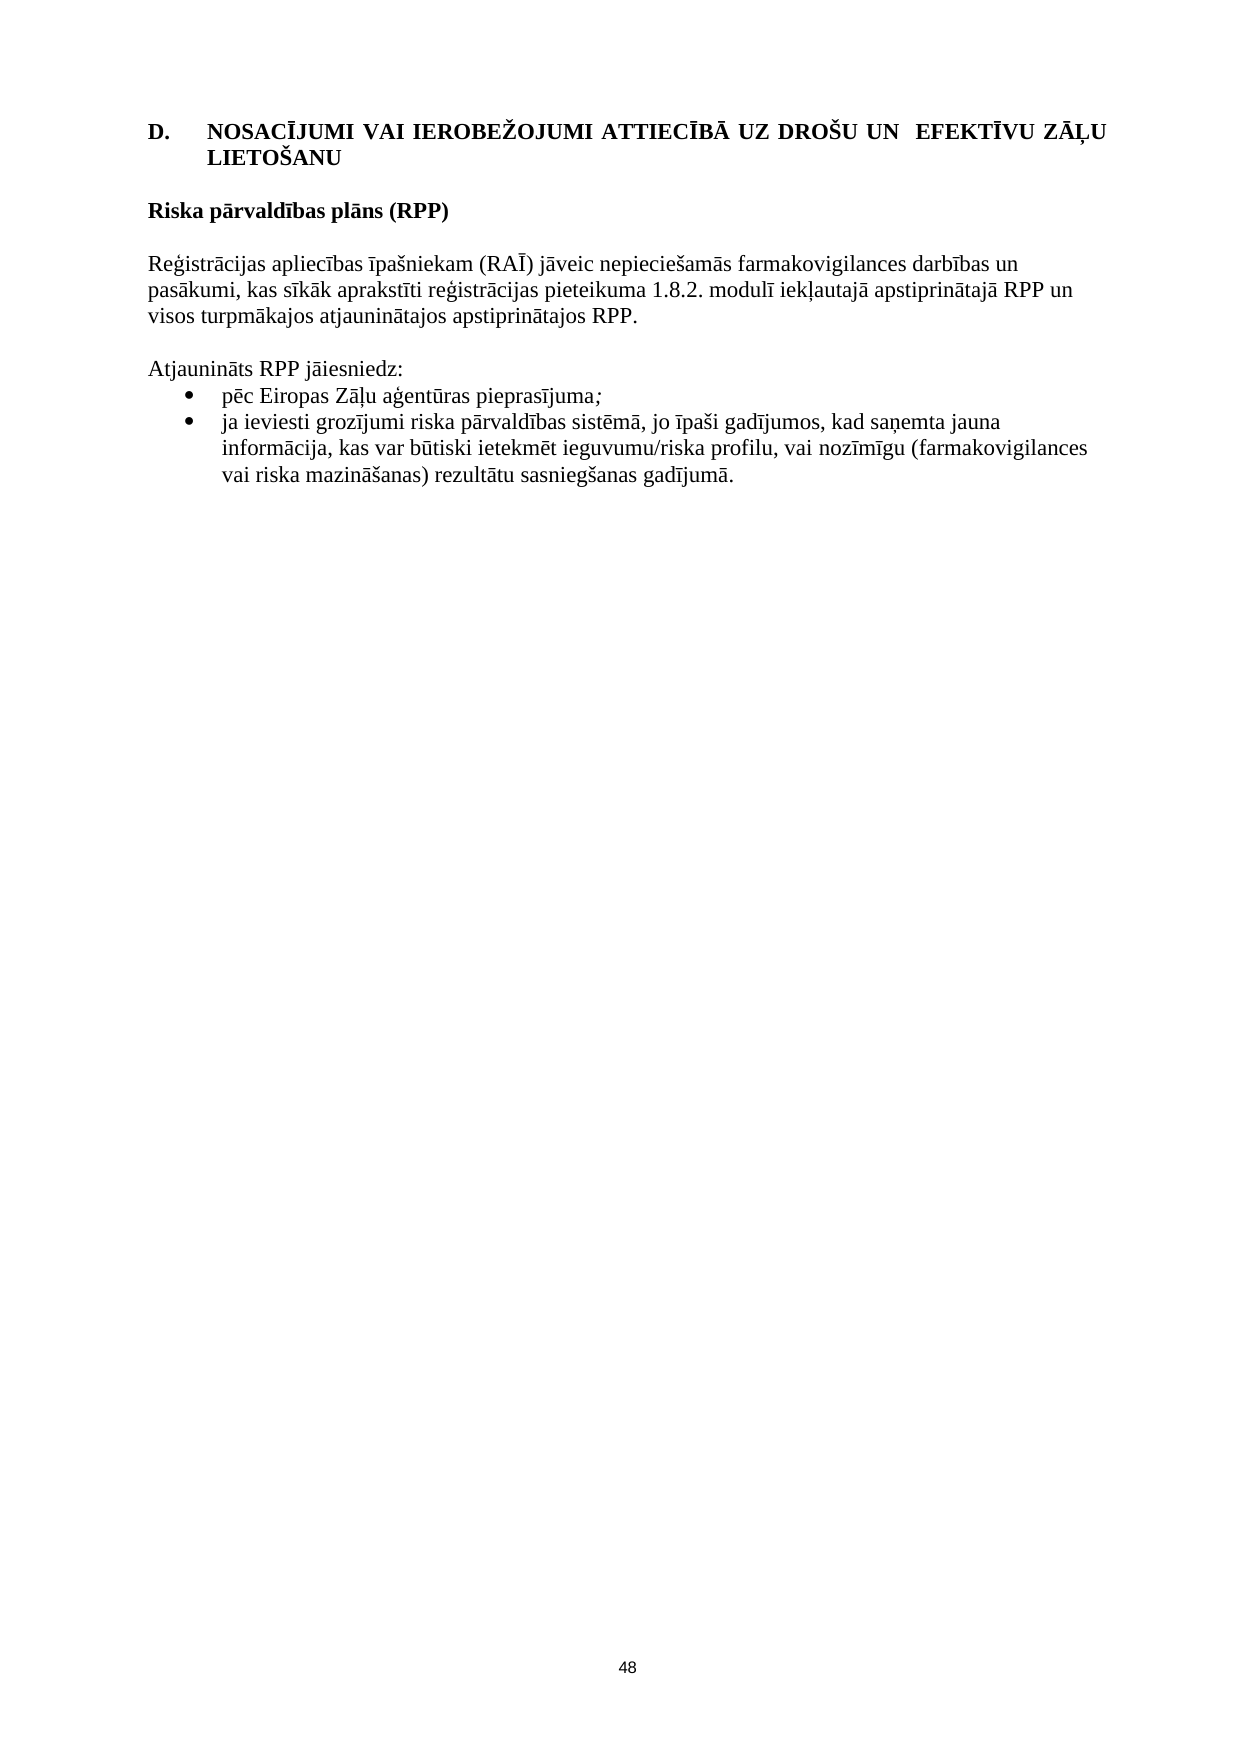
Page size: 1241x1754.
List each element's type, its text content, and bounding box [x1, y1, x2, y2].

list pēc Eiropas Zāļu aģentūras pieprasījuma; [185, 382, 1107, 408]
list ja ieviesti grozījumi riska pārvaldības sistēmā, jo īpaši gadījumos, kad saņemta jauna informācija, kas var būtiski ietekmēt ieguvumu/riska profilu, vai nozīmīgu (farmakovigilances vai riska mazināšanas) rezultātu sasniegšanas gadījumā. [185, 408, 1107, 487]
title D. NOSACĪJUMI VAI IEROBEŽOJUMI ATTIECĪBĀ UZ DROŠU UN EFEKTĪVU ZĀĻU LIETOŠANU [148, 118, 1107, 171]
title Riska pārvaldības plāns (RPP) [148, 197, 1107, 223]
text Atjaunināts RPP jāiesniedz: [148, 355, 1107, 382]
text Reģistrācijas apliecības īpašniekam (RAĪ) jāveic nepieciešamās farmakovigilances darbības un pasākumi, kas sīkāk aprakstīti reģistrācijas pieteikuma 1.8.2. modulī iekļautajā apstiprinātajā RPP un visos turpmākajos atjauninātajos apstiprinātajos RPP. [148, 250, 1107, 329]
